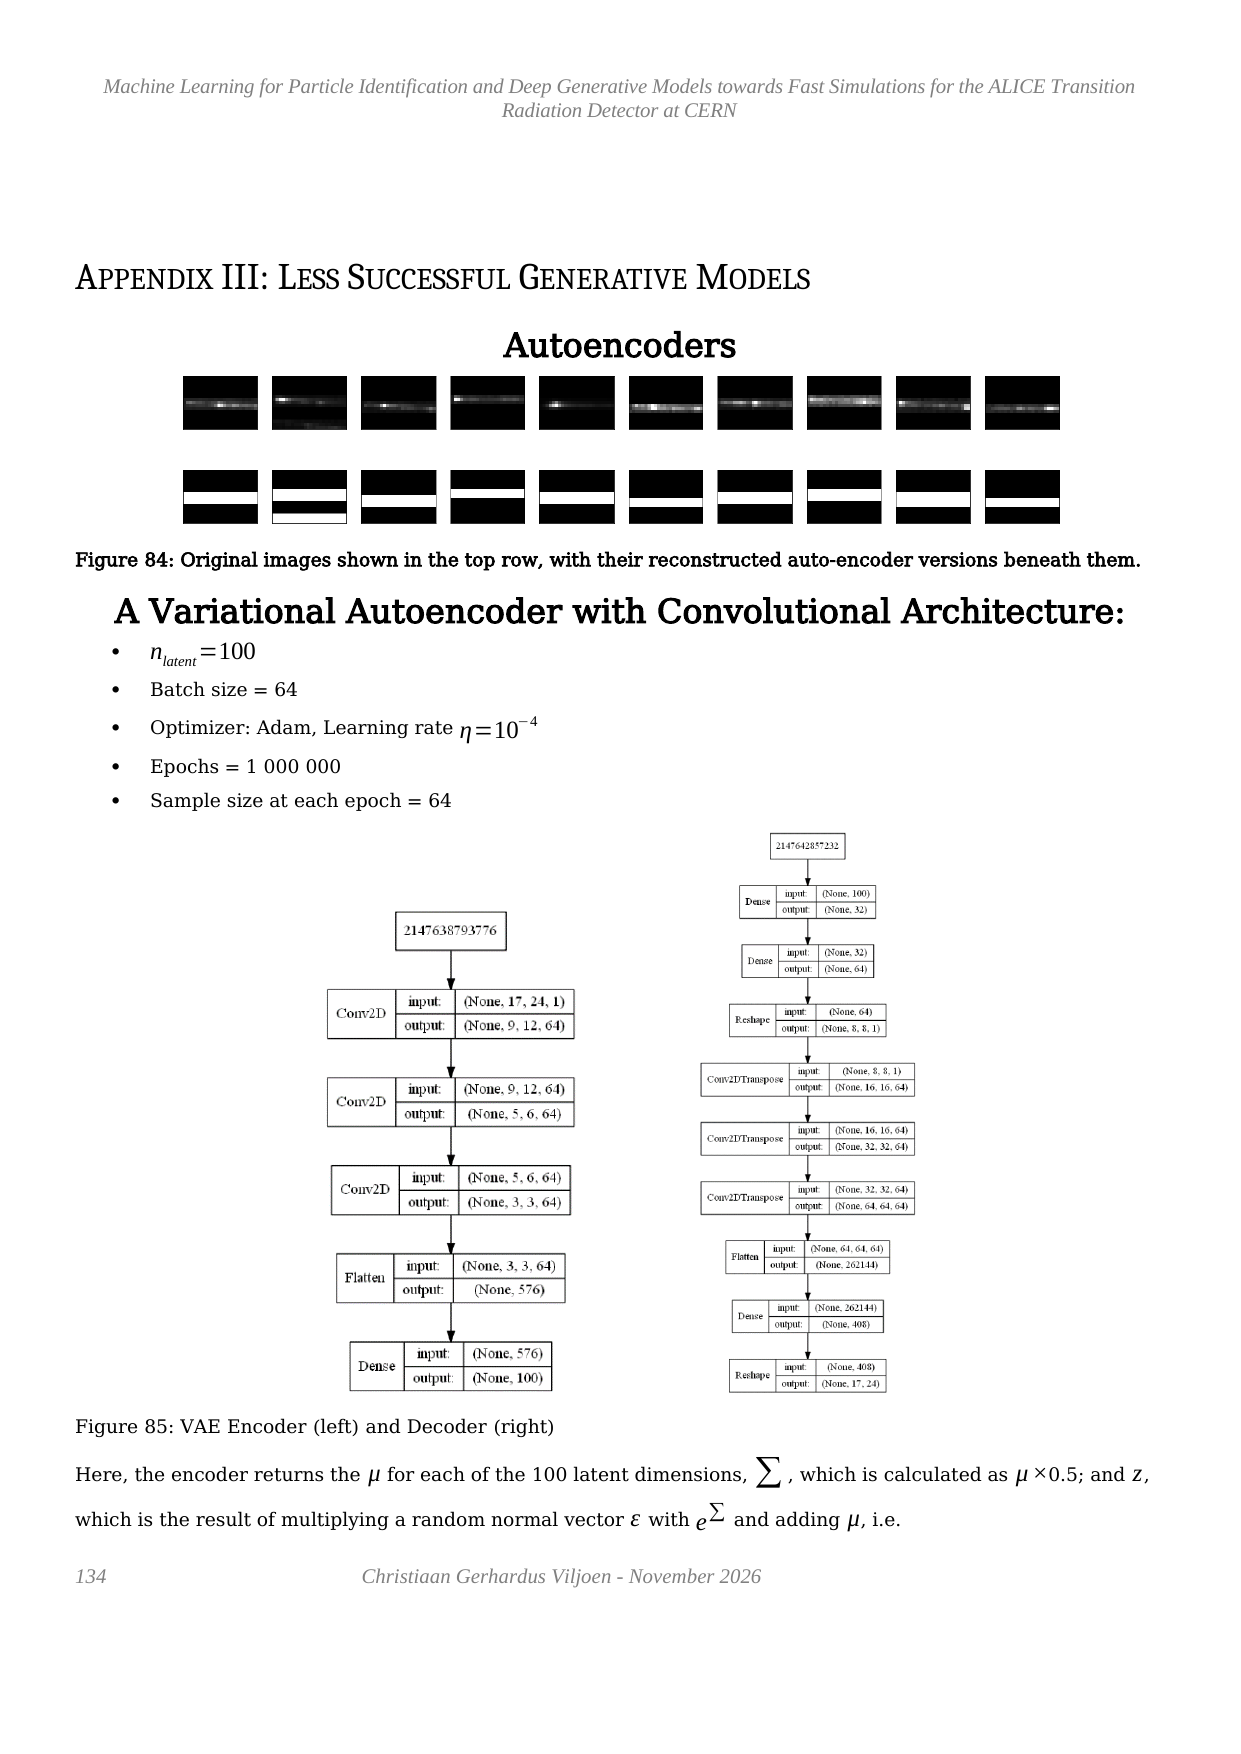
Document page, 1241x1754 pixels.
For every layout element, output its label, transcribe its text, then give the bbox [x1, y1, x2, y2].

picture [177, 372, 1063, 528]
picture [323, 907, 578, 1395]
text Autoencoders [75, 324, 1165, 364]
subtitle Appendix III: Less Successful Generative Models [75, 256, 1165, 299]
picture [698, 831, 917, 1395]
list Batch size = 64 [112, 678, 1165, 701]
text Figure 84: Original images shown in the top row, with their reconstructed auto-encoder versions beneath them. [75, 548, 1165, 570]
list Sample size at each epoch = 64 [112, 788, 1165, 811]
list Optimizer: Adam, Learning rate [112, 712, 1165, 743]
text Here, the encoder returns the for each of the 100 latent dimensions, , which is calculated as 0.5; and , which is the result of multiplying a random normal vector with and adding , i.e. [75, 1457, 1165, 1535]
text Figure 85: VAE Encoder (left) and Decoder (right) [75, 1414, 1165, 1437]
list Epochs = 1 000 000 [112, 754, 1165, 777]
text A Variational Autoencoder with Convolutional Architecture: [75, 590, 1165, 630]
